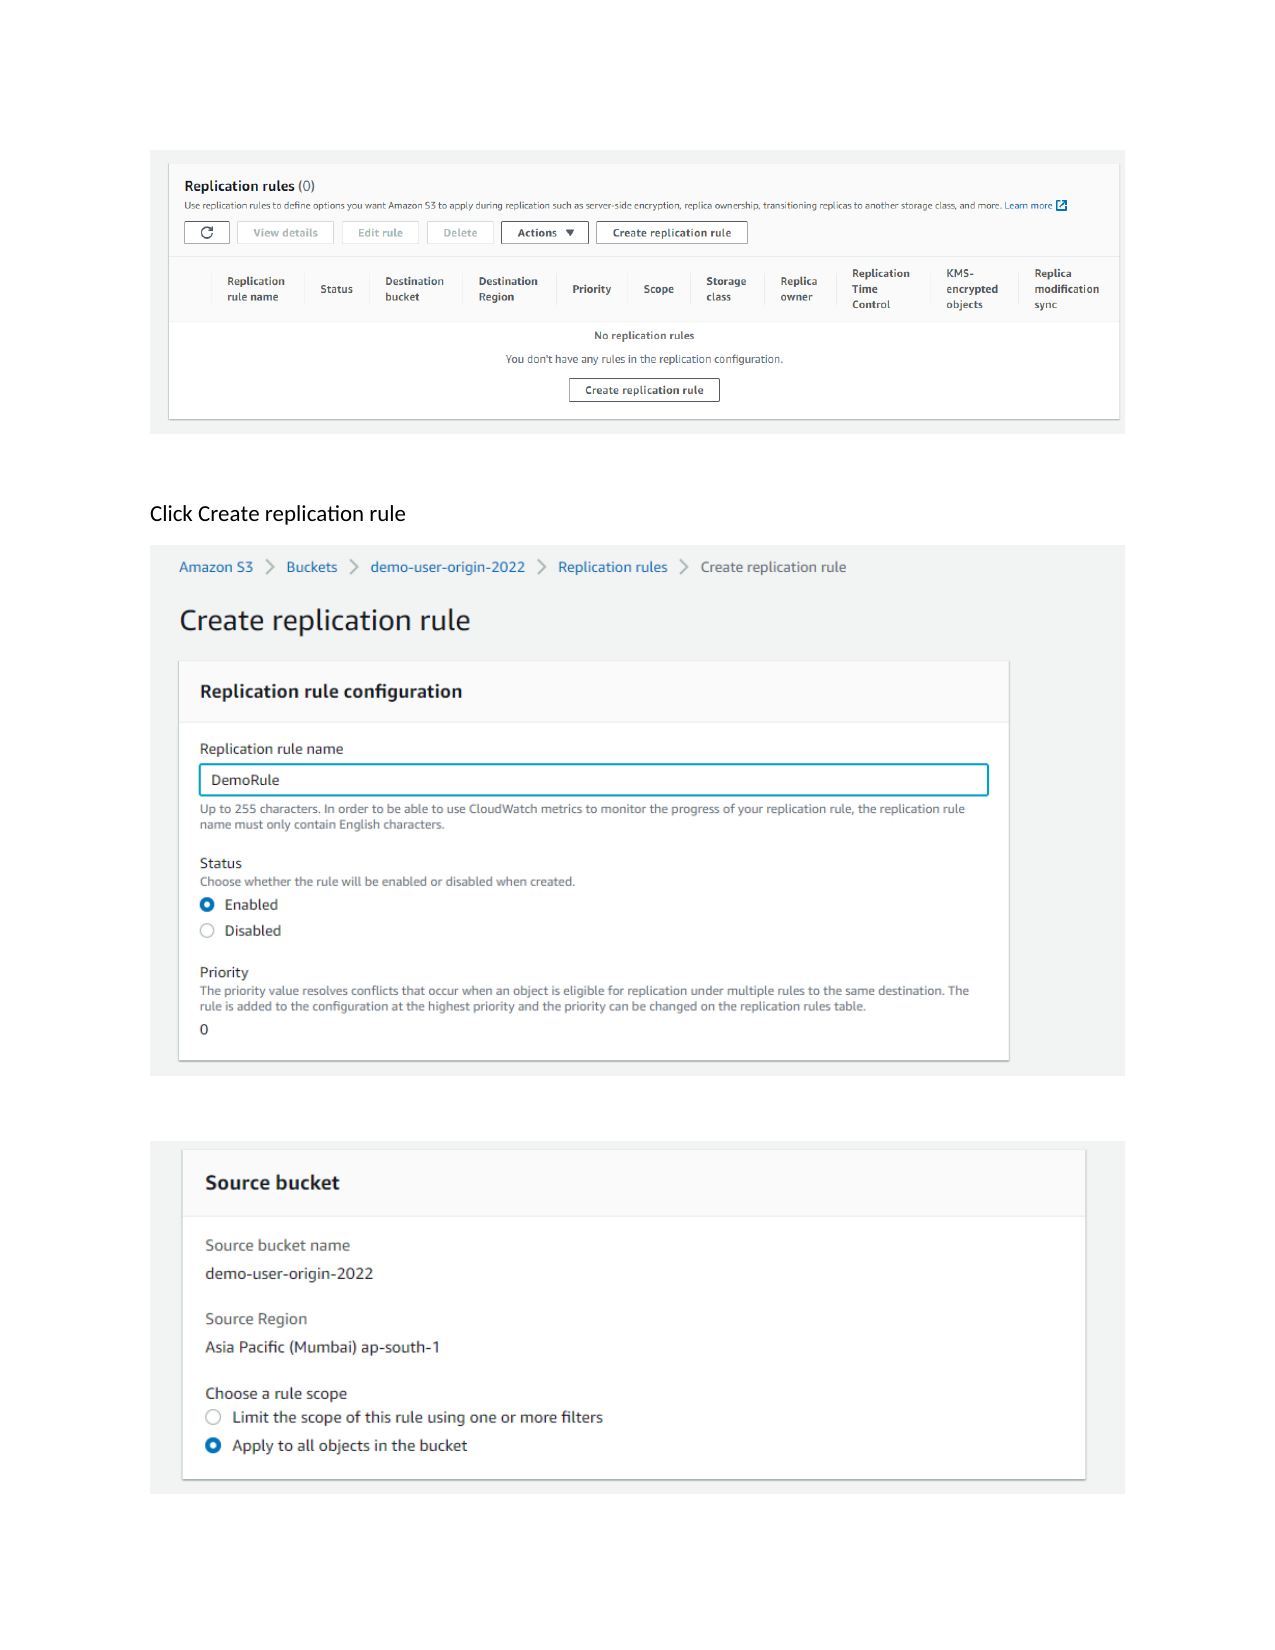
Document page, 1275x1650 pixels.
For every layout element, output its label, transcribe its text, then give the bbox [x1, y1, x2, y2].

picture [150, 150, 1125, 434]
text Click Create replication rule [150, 499, 1125, 527]
picture [150, 545, 1125, 1076]
picture [150, 1141, 1125, 1494]
